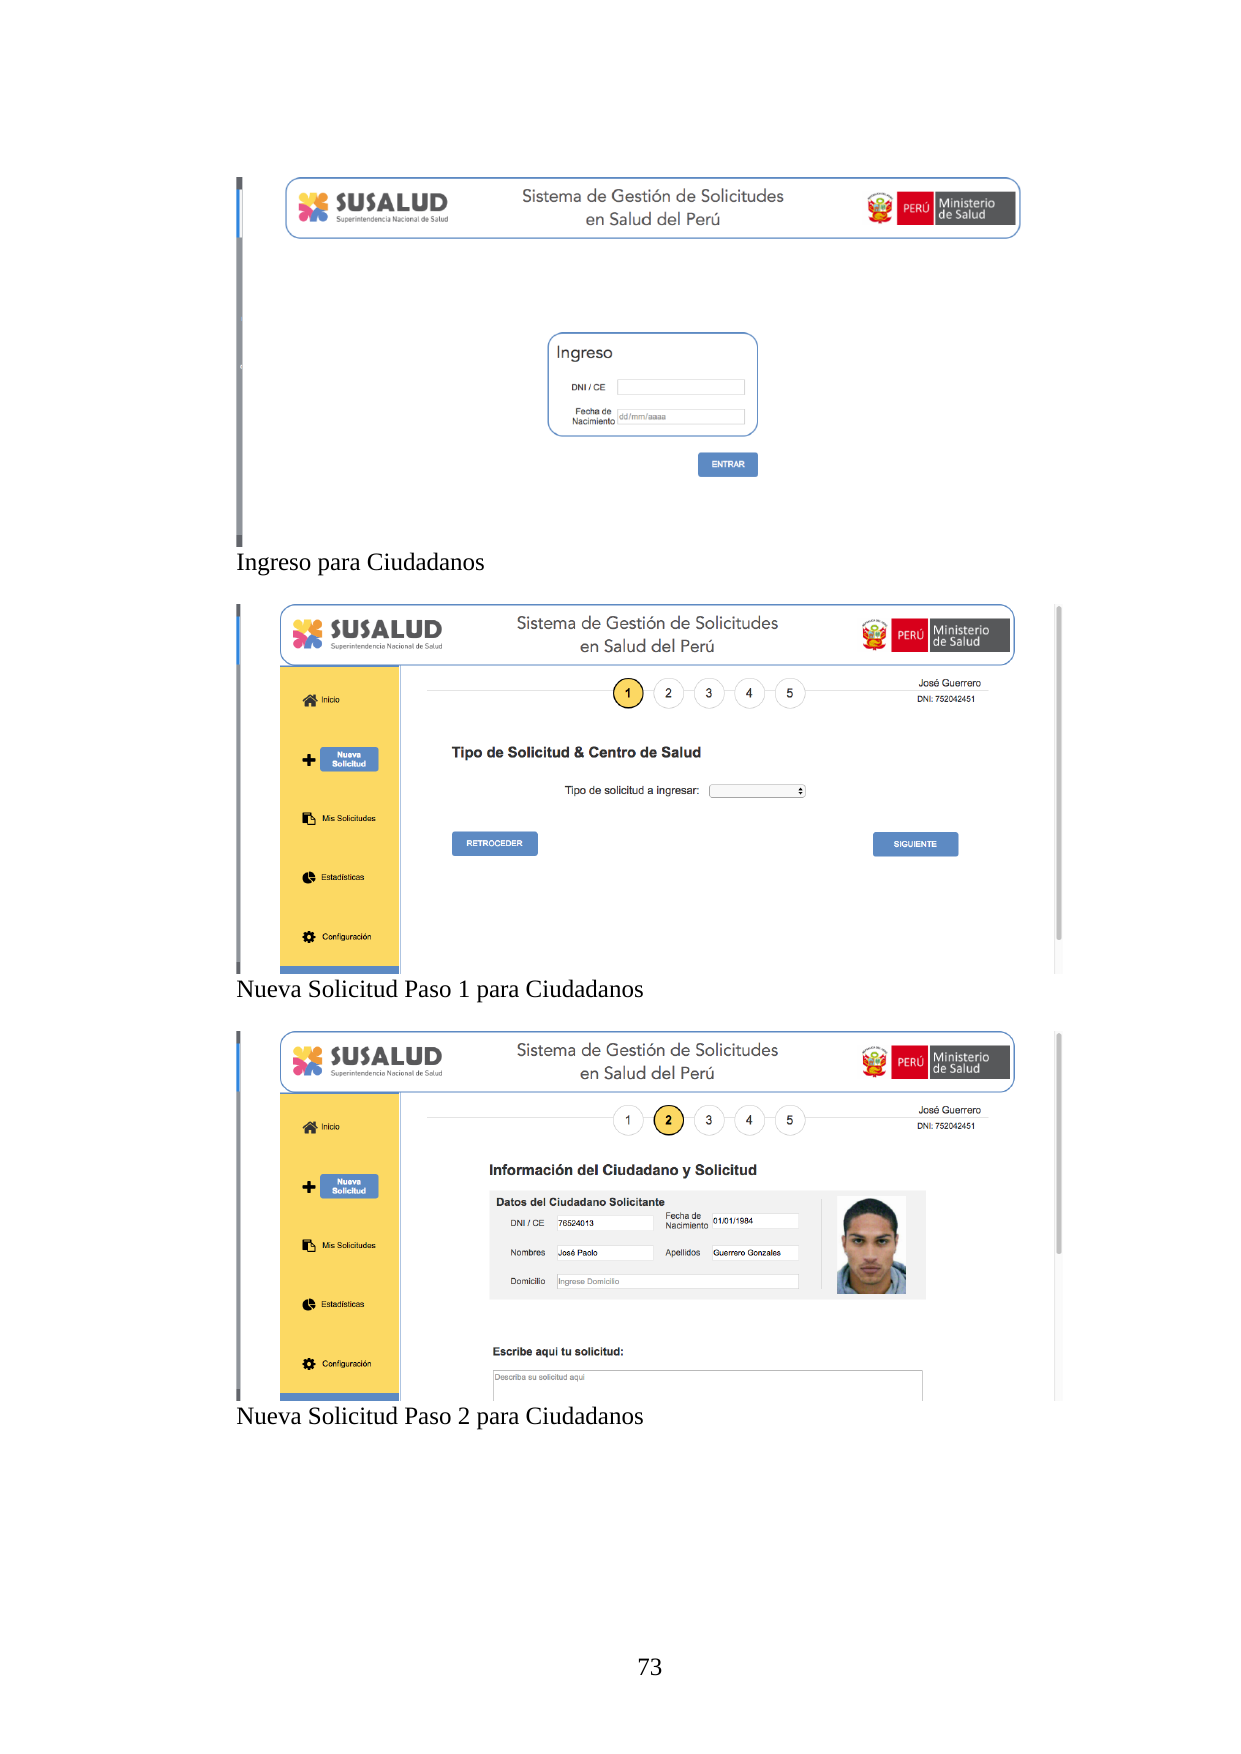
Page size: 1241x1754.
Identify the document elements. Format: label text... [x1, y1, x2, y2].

picture [236, 1031, 1063, 1401]
text Nueva Solicitud Paso 2 para Ciudadanos [236, 1401, 1063, 1430]
picture [236, 177, 1063, 547]
picture [236, 604, 1063, 974]
text Nueva Solicitud Paso 1 para Ciudadanos [236, 974, 1063, 1003]
text Ingreso para Ciudadanos [236, 547, 1063, 576]
